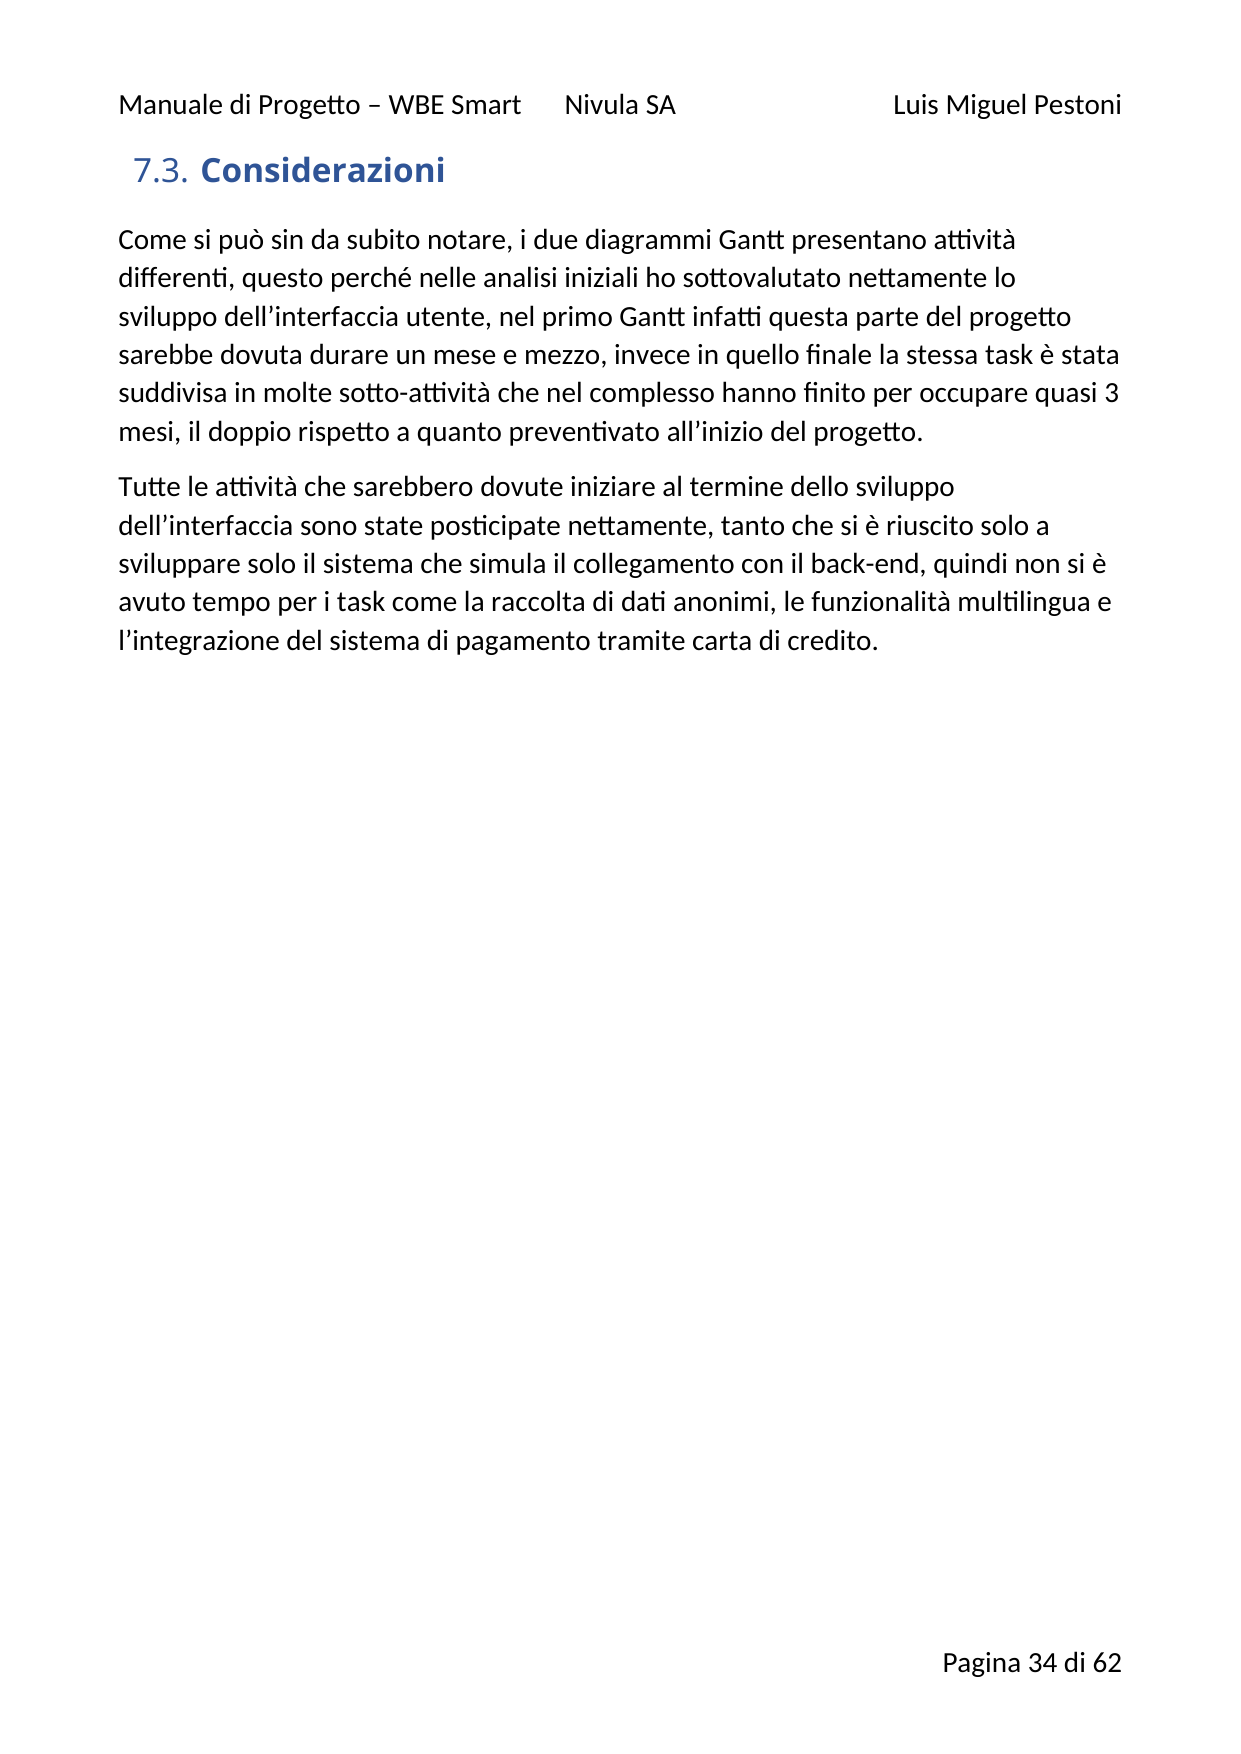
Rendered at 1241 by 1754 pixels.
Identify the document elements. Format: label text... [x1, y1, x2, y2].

text Come si può sin da subito notare, i due diagrammi Gantt presentano attività differenti, questo perché nelle analisi iniziali ho sottovalutato nettamente lo sviluppo dell’interfaccia utente, nel primo Gantt infatti questa parte del progetto sarebbe dovuta durare un mese e mezzo, invece in quello finale la stessa task è stata suddivisa in molte sotto-attività che nel complesso hanno finito per occupare quasi 3 mesi, il doppio rispetto a quanto preventivato all’inizio del progetto. [118, 221, 1122, 449]
subtitle Considerazioni [133, 147, 1122, 192]
text Tutte le attività che sarebbero dovute iniziare al termine dello sviluppo dell’interfaccia sono state posticipate nettamente, tanto che si è riuscito solo a sviluppare solo il sistema che simula il collegamento con il back-end, quindi non si è avuto tempo per i task come la raccolta di dati anonimi, le funzionalità multilingua e l’integrazione del sistema di pagamento tramite carta di credito. [118, 468, 1122, 657]
